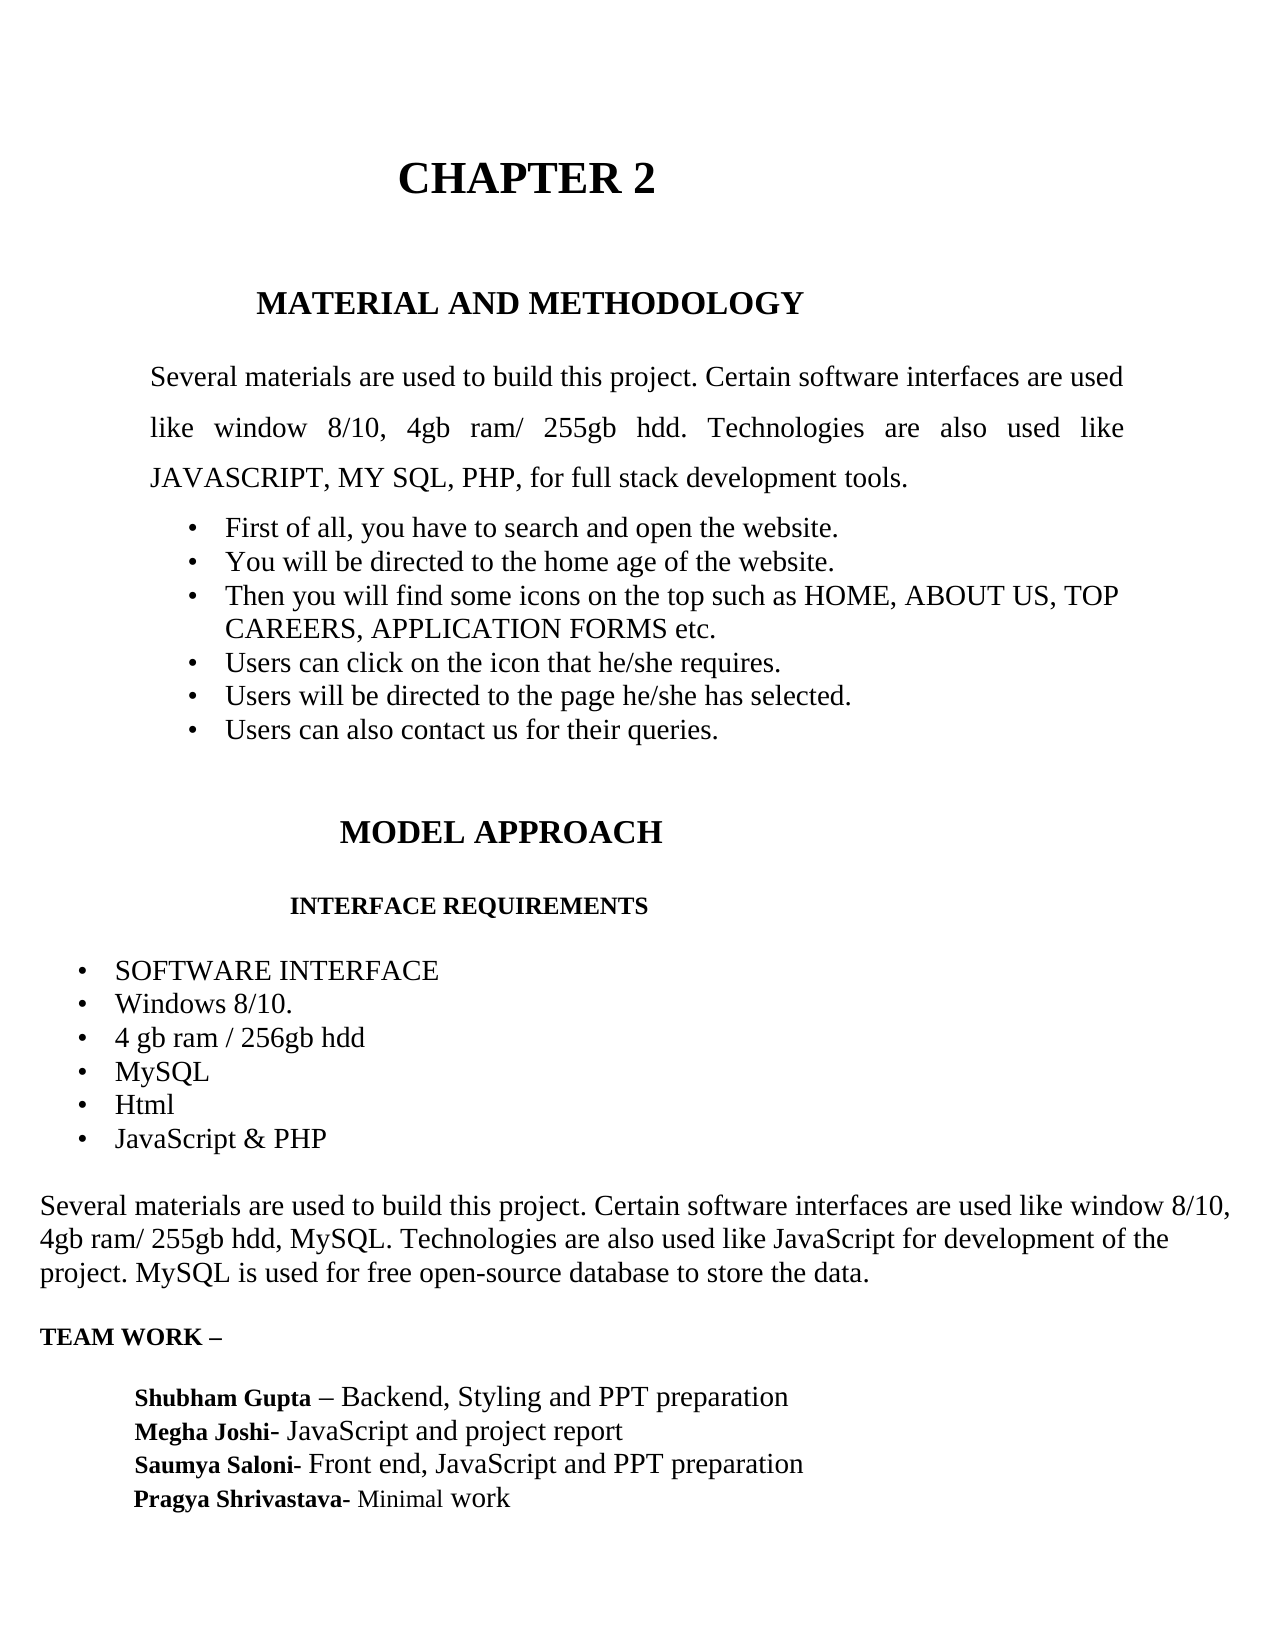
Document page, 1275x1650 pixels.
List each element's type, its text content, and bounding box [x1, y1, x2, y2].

text Several materials are used to build this project. Certain software interfaces are used like window 8/10, 4gb ram/ 255gb hdd. Technologies are also used like JAVASCRIPT, MY SQL, PHP, for full stack development tools. [150, 359, 1125, 494]
list Users can click on the icon that he/she requires. [187, 645, 1235, 678]
text TEAM WORK – [39, 1322, 1235, 1351]
list JavaScript & PHP [77, 1121, 1235, 1154]
text Megha Joshi- JavaScript and project report [39, 1413, 1235, 1447]
list Windows 8/10. [77, 987, 1235, 1020]
text INTERFACE REQUIREMENTS [39, 891, 1235, 919]
list First of all, you have to search and open the website. [187, 511, 1235, 544]
list Users can also contact us for their queries. [187, 712, 1235, 745]
subtitle MODEL APPROACH [39, 812, 1235, 851]
text Pragya Shrivastava- Minimal work [39, 1480, 1235, 1514]
list Then you will find some icons on the top such as HOME, ABOUT US, TOP CAREERS, APPLICATION FORMS etc. [187, 578, 1235, 645]
list SOFTWARE INTERFACE [77, 953, 1235, 987]
list Html [77, 1087, 1235, 1121]
list 4 gb ram / 256gb hdd [77, 1020, 1235, 1054]
list Users will be directed to the page he/she has selected. [187, 678, 1235, 712]
text CHAPTER 2 [397, 151, 879, 204]
text MATERIAL AND METHODOLOGY [39, 283, 1235, 321]
list You will be directed to the home age of the website. [187, 544, 1235, 578]
text Saumya Saloni- Front end, JavaScript and PPT preparation [39, 1447, 1235, 1480]
list MySQL [77, 1054, 1235, 1087]
text Several materials are used to build this project. Certain software interfaces are used like window 8/10, 4gb ram/ 255gb hdd, MySQL. Technologies are also used like JavaScript for development of the project. MySQL is used for free open-source database to store the data. [39, 1188, 1235, 1288]
text Shubham Gupta – Backend, Styling and PPT preparation [39, 1379, 1235, 1413]
